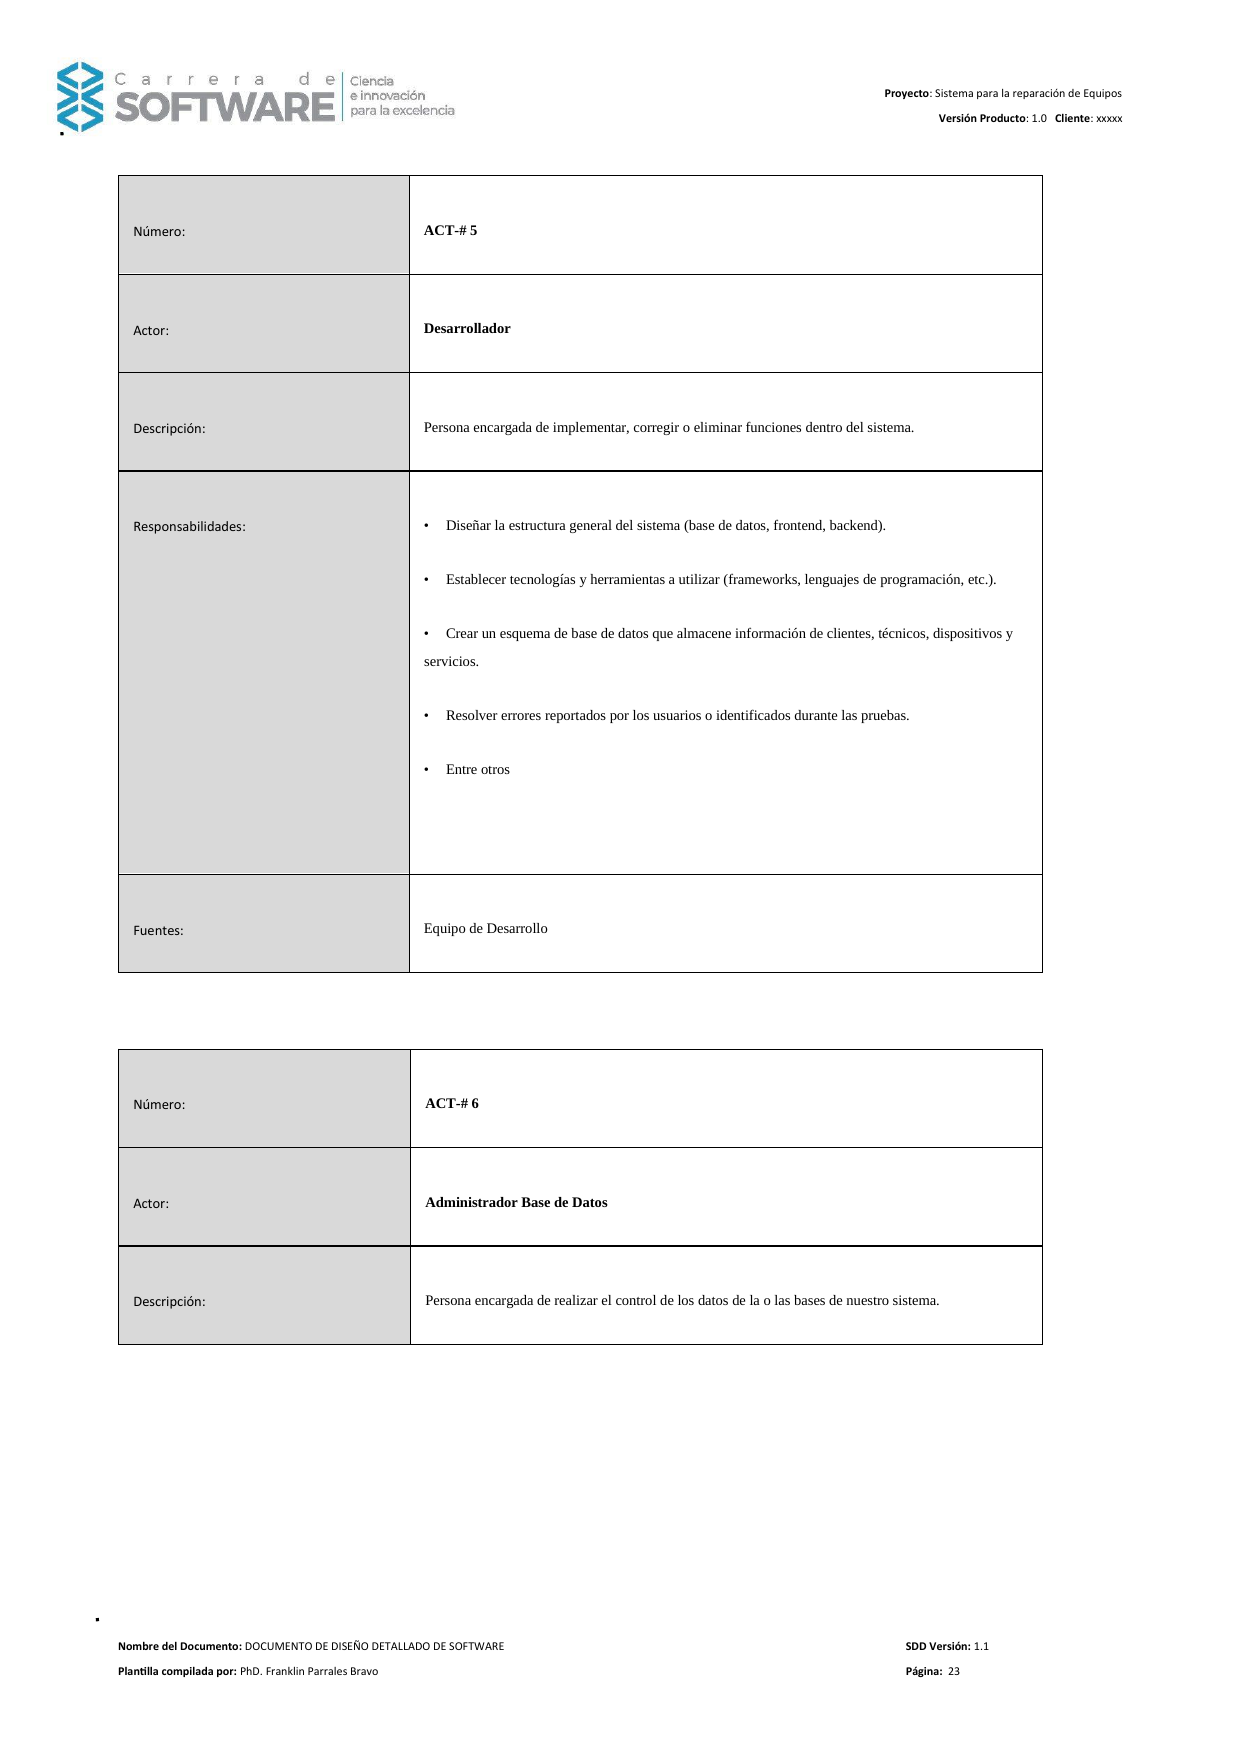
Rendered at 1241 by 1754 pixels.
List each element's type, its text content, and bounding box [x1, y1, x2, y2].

table_cell Fuentes: [119, 875, 409, 972]
picture [46, 46, 461, 154]
table_cell Actor: [119, 275, 409, 372]
table_cell Actor: [119, 1148, 410, 1245]
table_cell Descripción: [119, 1247, 410, 1344]
table_cell Equipo de Desarrollo [410, 875, 1042, 972]
table_cell Persona encargada de realizar el control de los datos de la o las bases de nuestro sistema. [411, 1247, 1042, 1344]
table_cell Responsabilidades: [119, 472, 409, 873]
table_header ACT-# 6 [411, 1050, 1042, 1147]
table_cell Descripción: [119, 373, 409, 470]
table_cell Persona encargada de implementar, corregir o eliminar funciones dentro del sistema. [410, 373, 1042, 470]
table_header Número: [119, 1050, 410, 1147]
table_cell • Diseñar la estructura general del sistema (base de datos, frontend, backend). • Establecer tecnologías y herramientas a utilizar (frameworks, lenguajes de programación, etc.). • Crear un esquema de base de datos que almacene información de clientes, técnicos, dispositivos y servicios. • Resolver errores reportados por los usuarios o identificados durante las pruebas. • Entre otros [410, 472, 1042, 873]
table_header ACT-# 5 [410, 176, 1042, 273]
table_cell Administrador Base de Datos [411, 1148, 1042, 1245]
table_cell Desarrollador [410, 275, 1042, 372]
table_header Número: [119, 176, 409, 273]
